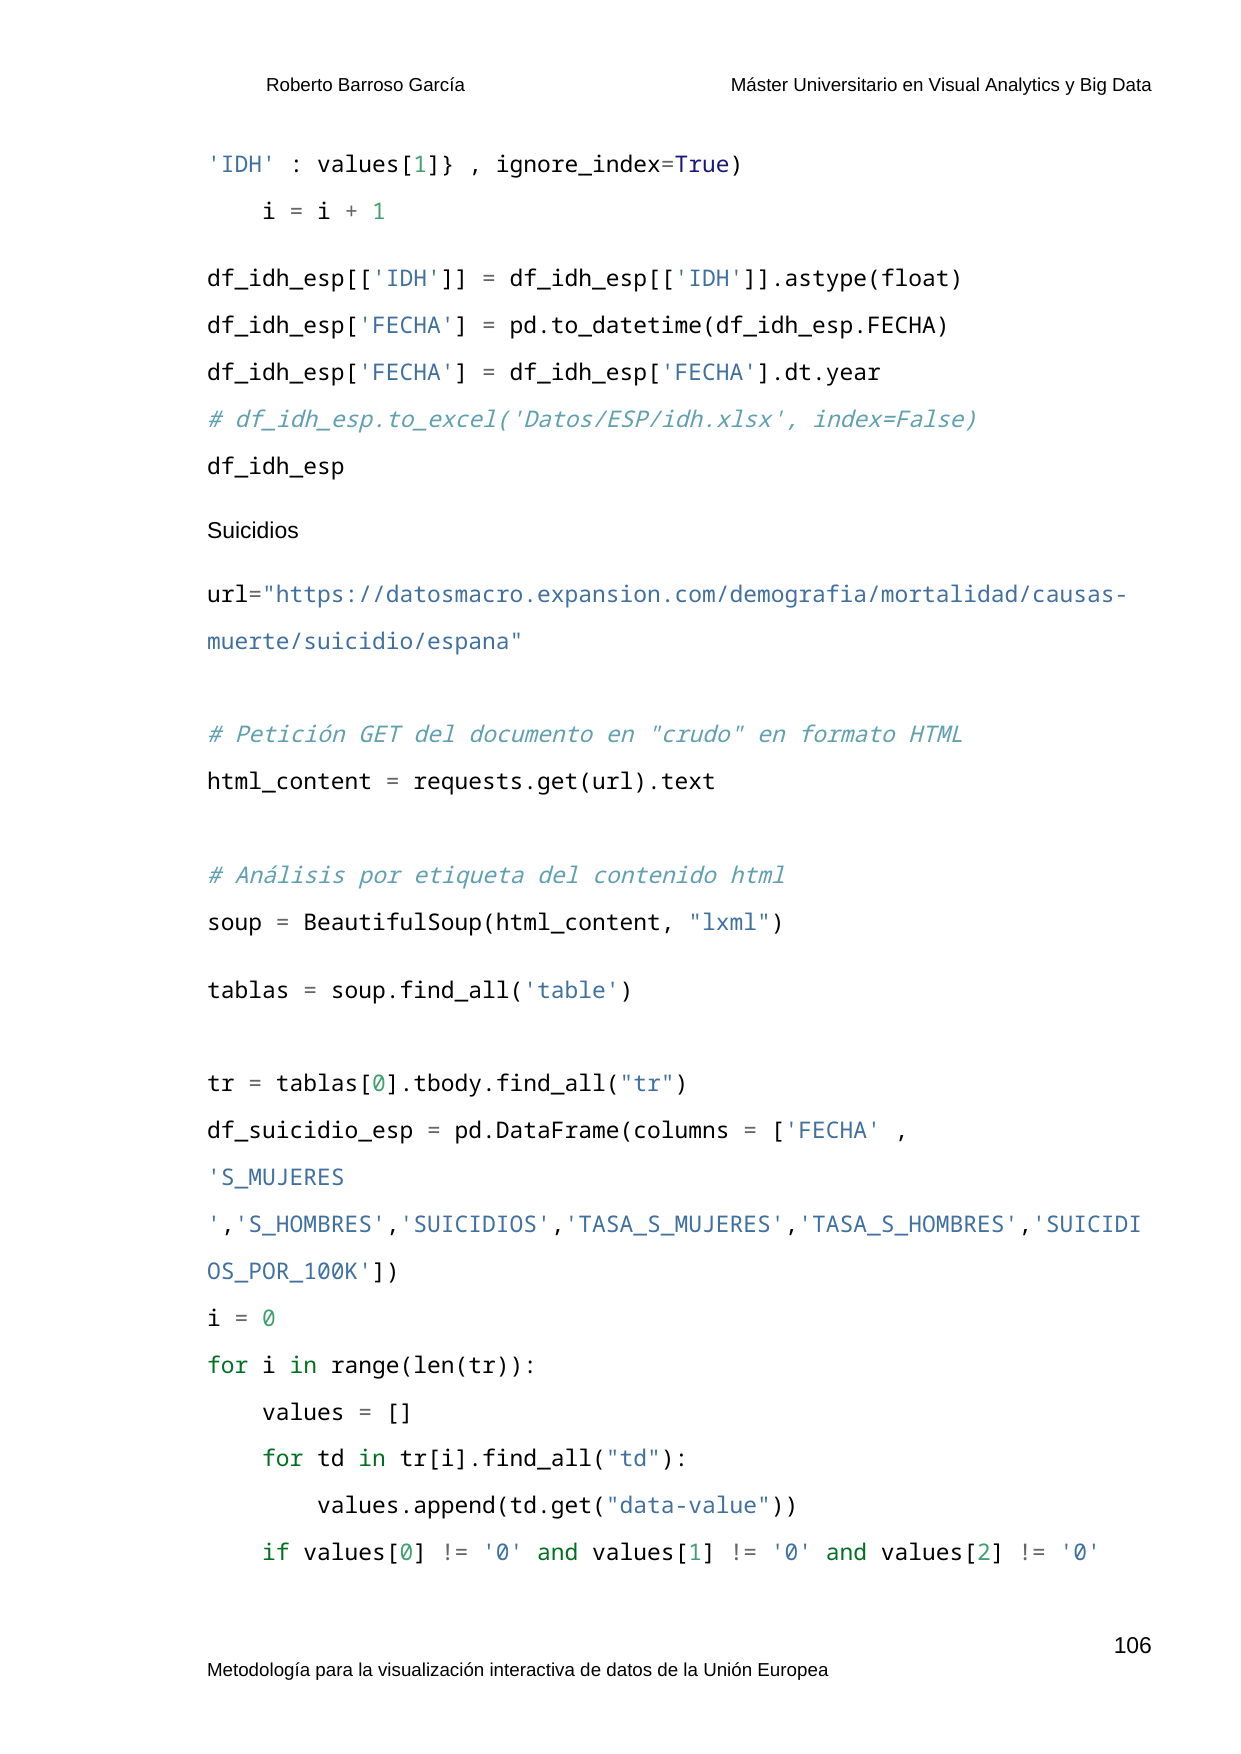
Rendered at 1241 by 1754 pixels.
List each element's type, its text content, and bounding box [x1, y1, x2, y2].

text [207, 974, 1152, 1567]
text df_idh_esp[['IDH']] = df_idh_esp[['IDH']].astype(float) df_idh_esp['FECHA'] = pd.to_datetime(df_idh_esp.FECHA) df_idh_esp['FECHA'] = df_idh_esp['FECHA'].dt.year # df_idh_esp.to_excel('Datos/ESP/idh.xlsx', index=False) df_idh_esp [207, 262, 1152, 481]
text url="https://datosmacro.expansion.com/demografia/mortalidad/causas-muerte/suicidio/espana" # Petición GET del documento en "crudo" en formato HTML html_content = requests.get(url).text # Análisis por etiqueta del contenido html soup = BeautifulSoup(html_content, "lxml") [207, 578, 1152, 937]
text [207, 148, 1152, 226]
text Suicidios [207, 517, 1152, 544]
